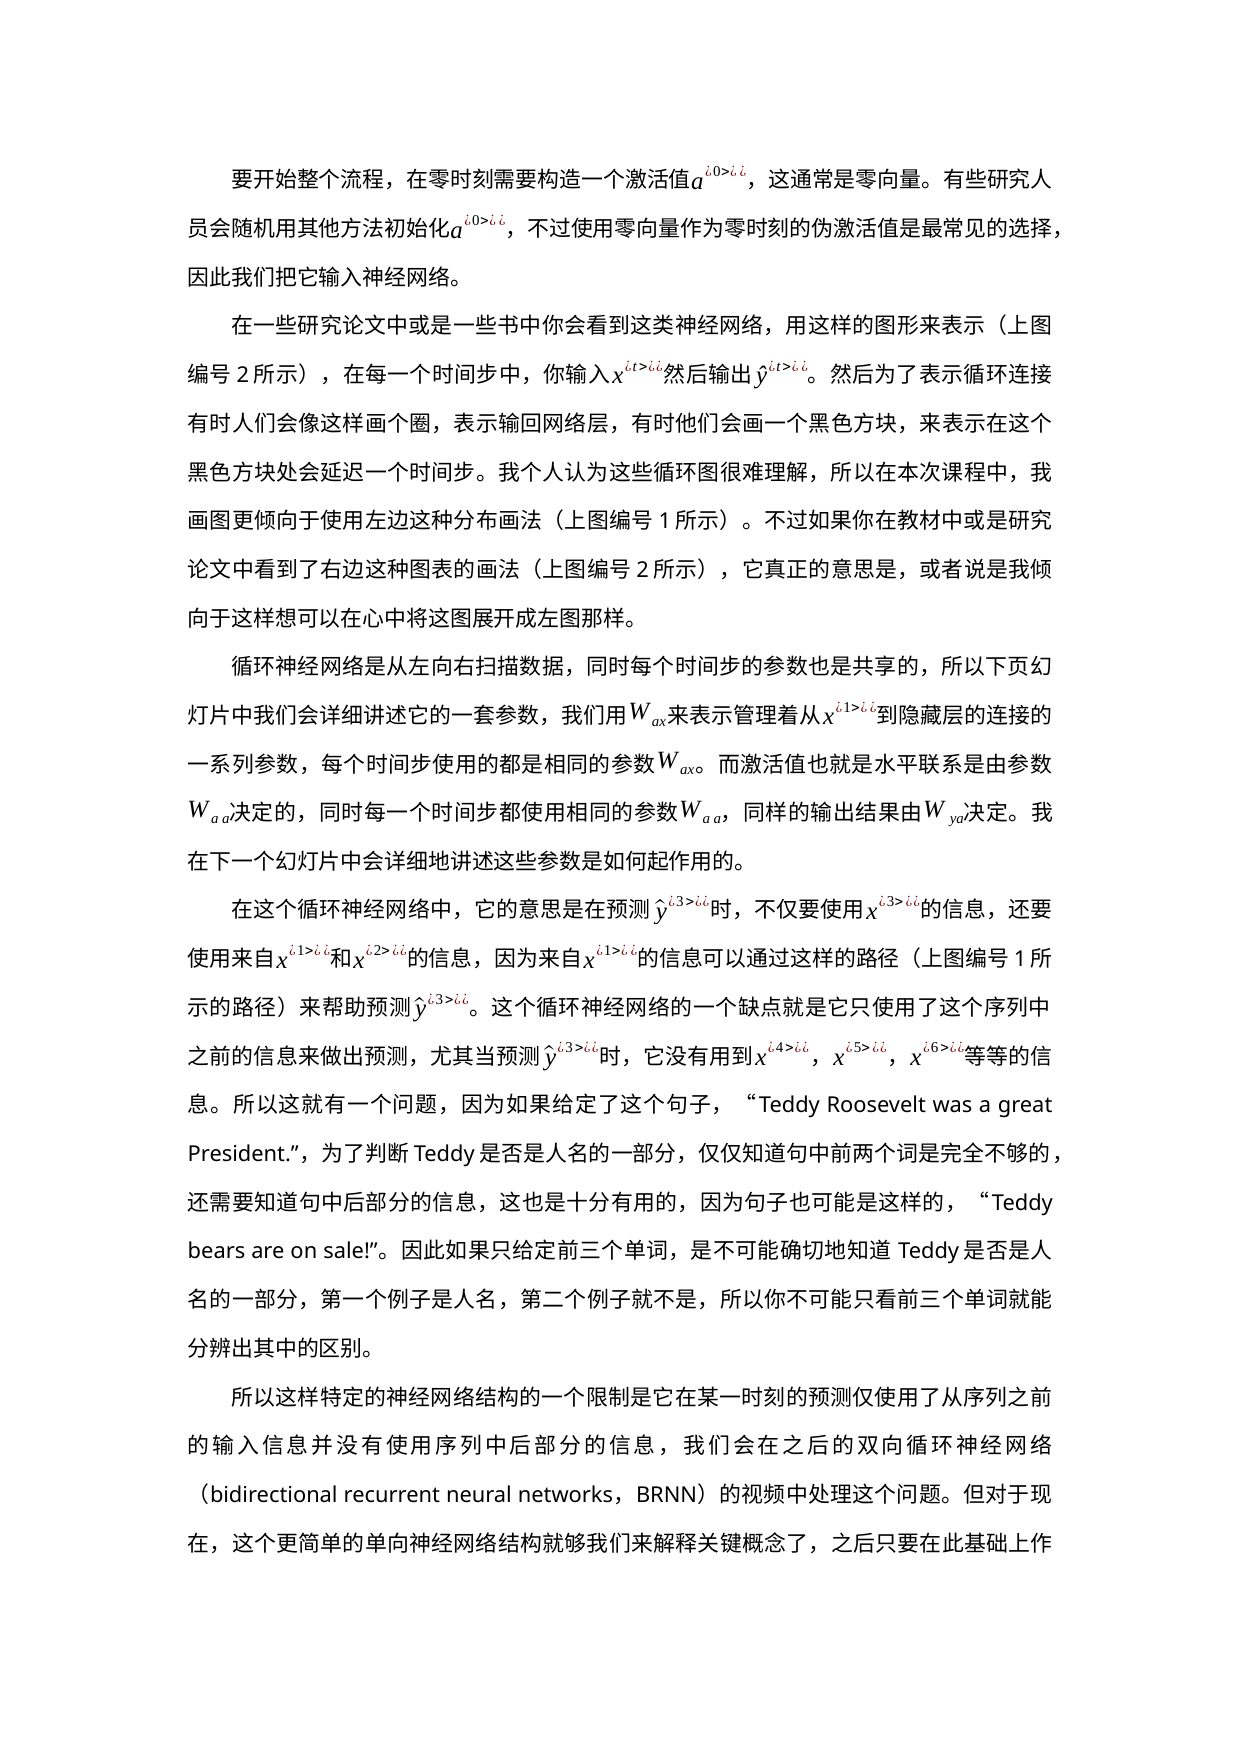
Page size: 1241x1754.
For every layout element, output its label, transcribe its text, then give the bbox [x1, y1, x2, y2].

text 要开始整个流程，在零时刻需要构造一个激活值，这通常是零向量。有些研究人员会随机用其他方法初始化，不过使用零向量作为零时刻的伪激活值是最常见的选择，因此我们把它输入神经网络。 [187, 162, 1053, 292]
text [187, 1379, 1053, 1558]
text 在这个循环神经网络中，它的意思是在预测时，不仅要使用的信息，还要使用来自和的信息，因为来自的信息可以通过这样的路径（上图编号1所示的路径）来帮助预测。这个循环神经网络的一个缺点就是它只使用了这个序列中之前的信息来做出预测，尤其当预测时，它没有用到，，等等的信息。所以这就有一个问题，因为如果给定了这个句子，“Teddy Roosevelt was a great President.”，为了判断Teddy是否是人名的一部分，仅仅知道句中前两个词是完全不够的，还需要知道句中后部分的信息，这也是十分有用的，因为句子也可能是这样的，“Teddy bears are on sale!”。因此如果只给定前三个单词，是不可能确切地知道Teddy是否是人名的一部分，第一个例子是人名，第二个例子就不是，所以你不可能只看前三个单词就能分辨出其中的区别。 [187, 892, 1053, 1363]
text 在一些研究论文中或是一些书中你会看到这类神经网络，用这样的图形来表示（上图编号2所示），在每一个时间步中，你输入然后输出。然后为了表示循环连接有时人们会像这样画个圈，表示输回网络层，有时他们会画一个黑色方块，来表示在这个黑色方块处会延迟一个时间步。我个人认为这些循环图很难理解，所以在本次课程中，我画图更倾向于使用左边这种分布画法（上图编号1所示）。不过如果你在教材中或是研究论文中看到了右边这种图表的画法（上图编号2所示），它真正的意思是，或者说是我倾向于这样想可以在心中将这图展开成左图那样。 [187, 308, 1053, 633]
text 循环神经网络是从左向右扫描数据，同时每个时间步的参数也是共享的，所以下页幻灯片中我们会详细讲述它的一套参数，我们用来表示管理着从到隐藏层的连接的一系列参数，每个时间步使用的都是相同的参数。而激活值也就是水平联系是由参数决定的，同时每一个时间步都使用相同的参数，同样的输出结果由决定。我在下一个幻灯片中会详细地讲述这些参数是如何起作用的。 [187, 649, 1053, 876]
